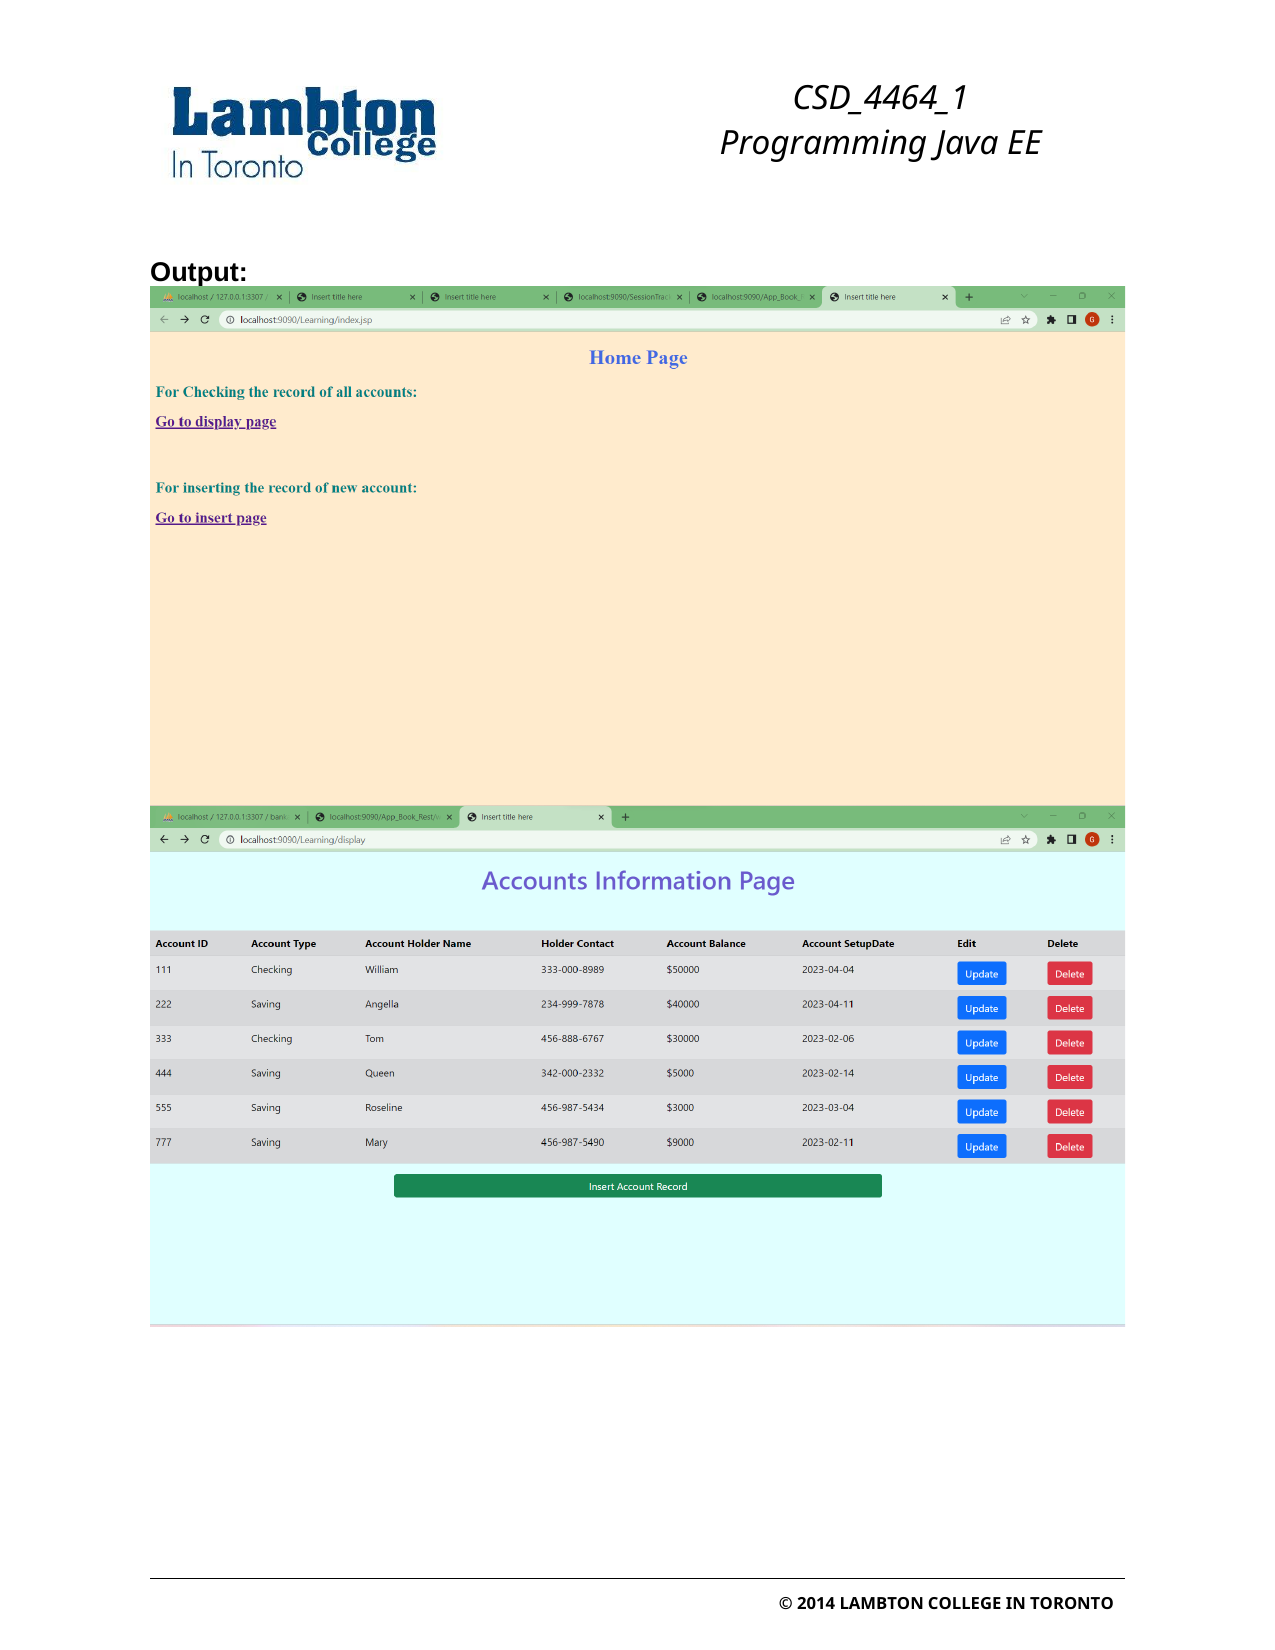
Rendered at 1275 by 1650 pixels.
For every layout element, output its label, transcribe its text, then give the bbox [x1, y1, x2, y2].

picture [161, 73, 448, 188]
picture [150, 286, 1125, 1327]
text Output: [150, 256, 1125, 286]
